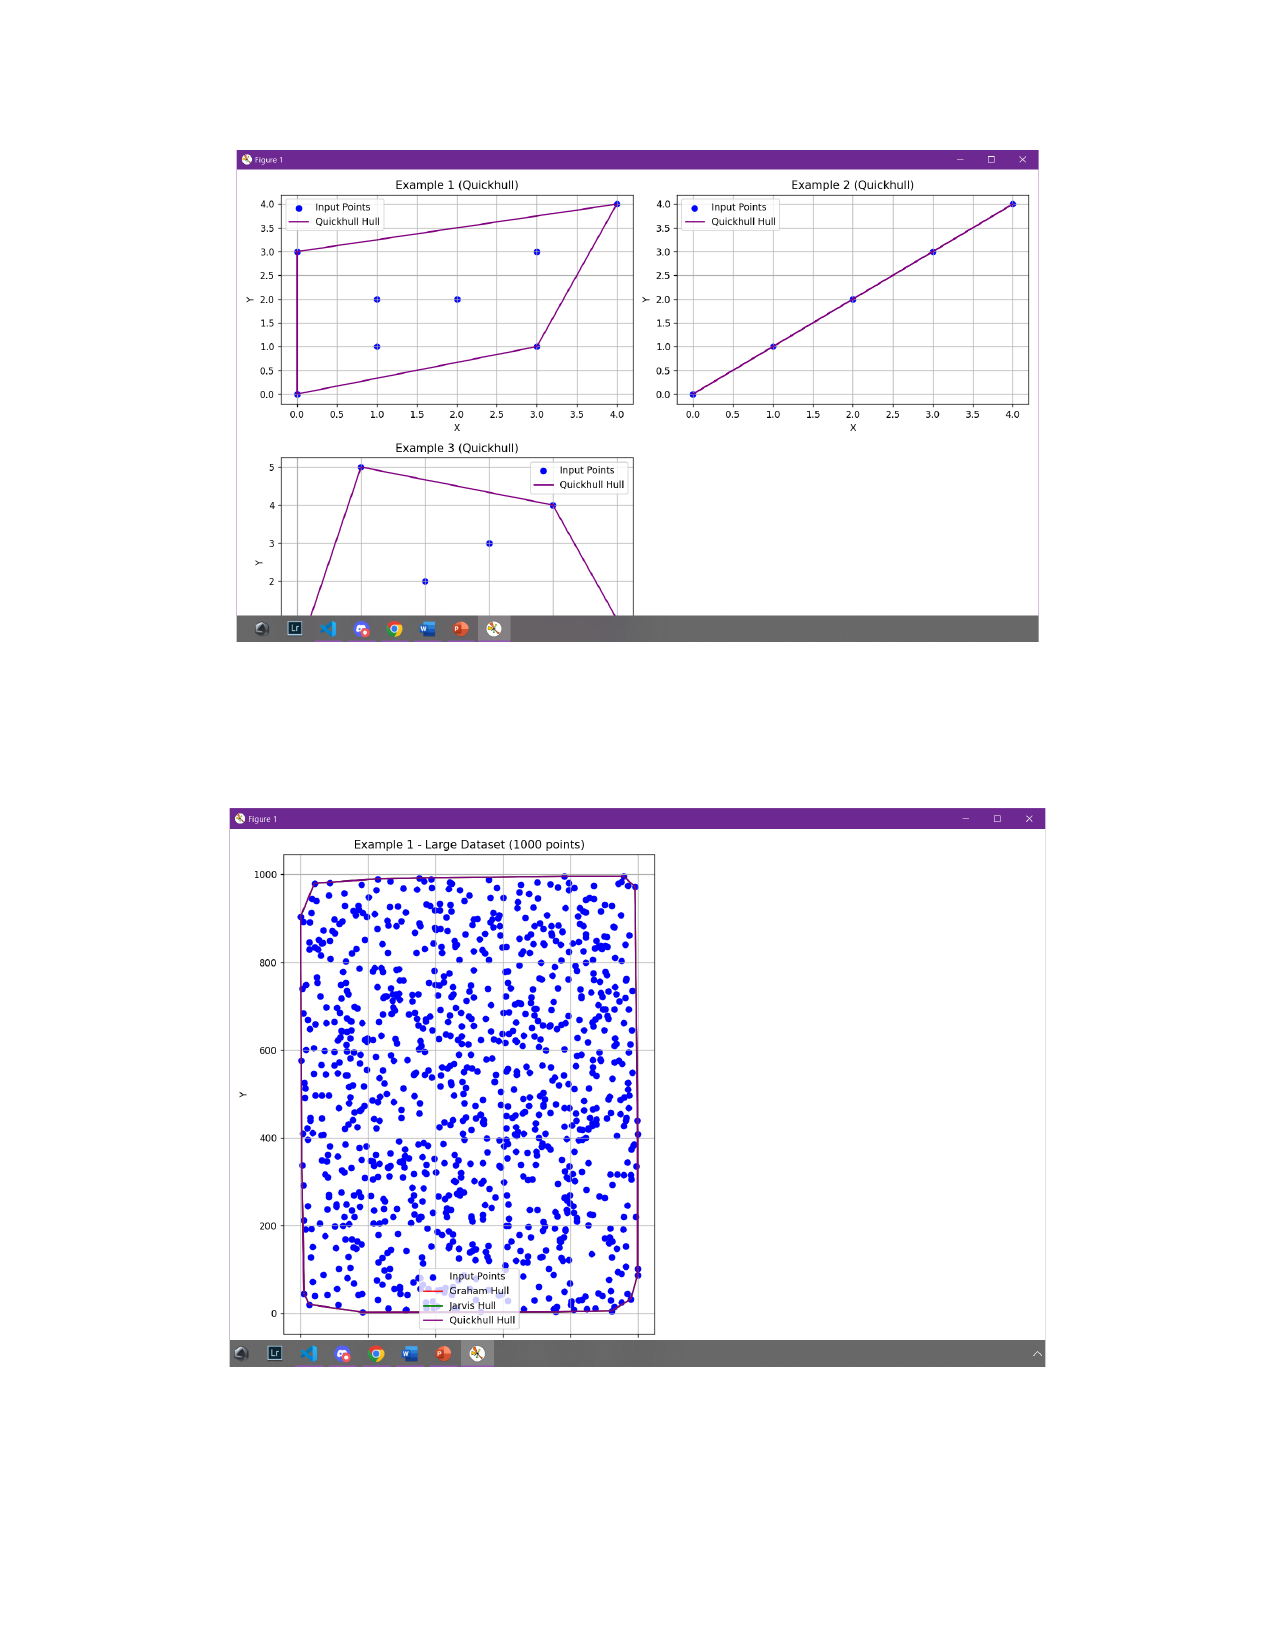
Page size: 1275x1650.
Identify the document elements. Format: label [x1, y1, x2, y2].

picture [236, 150, 1039, 642]
picture [229, 808, 1046, 1367]
